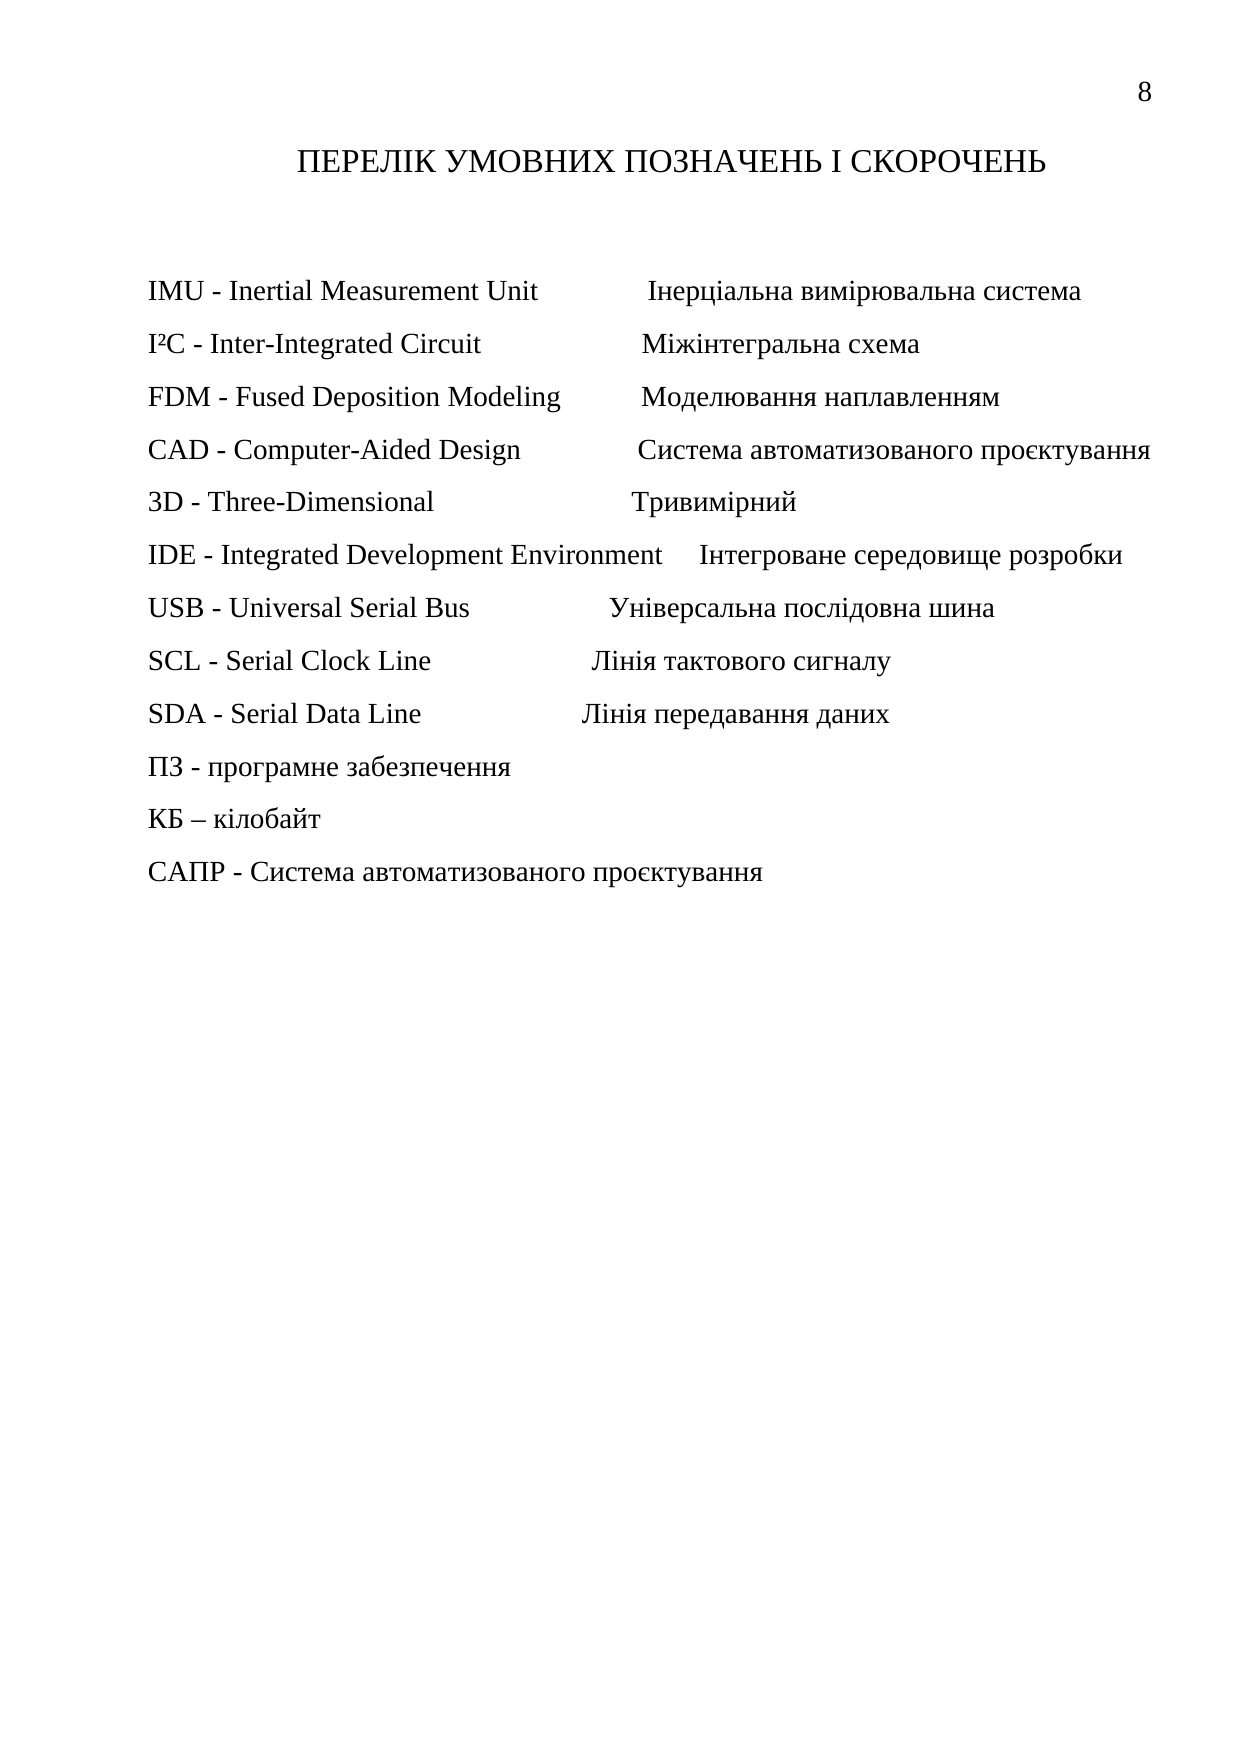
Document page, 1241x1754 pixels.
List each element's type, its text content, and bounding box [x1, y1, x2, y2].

text САПР - Система автоматизованого проєктування [148, 854, 1152, 888]
text I²C - Inter-Integrated Circuit Міжінтегральна схема [148, 326, 1152, 360]
text 3D - Three-Dimensional Тривимірний [148, 484, 1152, 518]
text USB - Universal Serial Bus Універсальна послідовна шина [148, 590, 1152, 624]
text SCL - Serial Clock Line Лінія тактового сигналу [148, 643, 1152, 677]
text КБ – кілобайт [148, 801, 1152, 835]
subtitle ПЕРЕЛІК УМОВНИХ ПОЗНАЧЕНЬ І СКОРОЧЕНЬ [148, 141, 1152, 179]
text CAD - Computer-Aided Design Система автоматизованого проєктування [148, 432, 1152, 465]
text IDE - Integrated Development Environment Інтегроване середовище розробки [148, 537, 1152, 571]
text FDM - Fused Deposition Modeling Моделювання наплавленням [148, 379, 1152, 412]
text ПЗ - програмне забезпечення [148, 749, 1152, 782]
text SDA - Serial Data Line Лінія передавання даних [148, 696, 1152, 729]
text IMU - Inertial Measurement Unit Інерціальна вимірювальна система [148, 273, 1152, 307]
